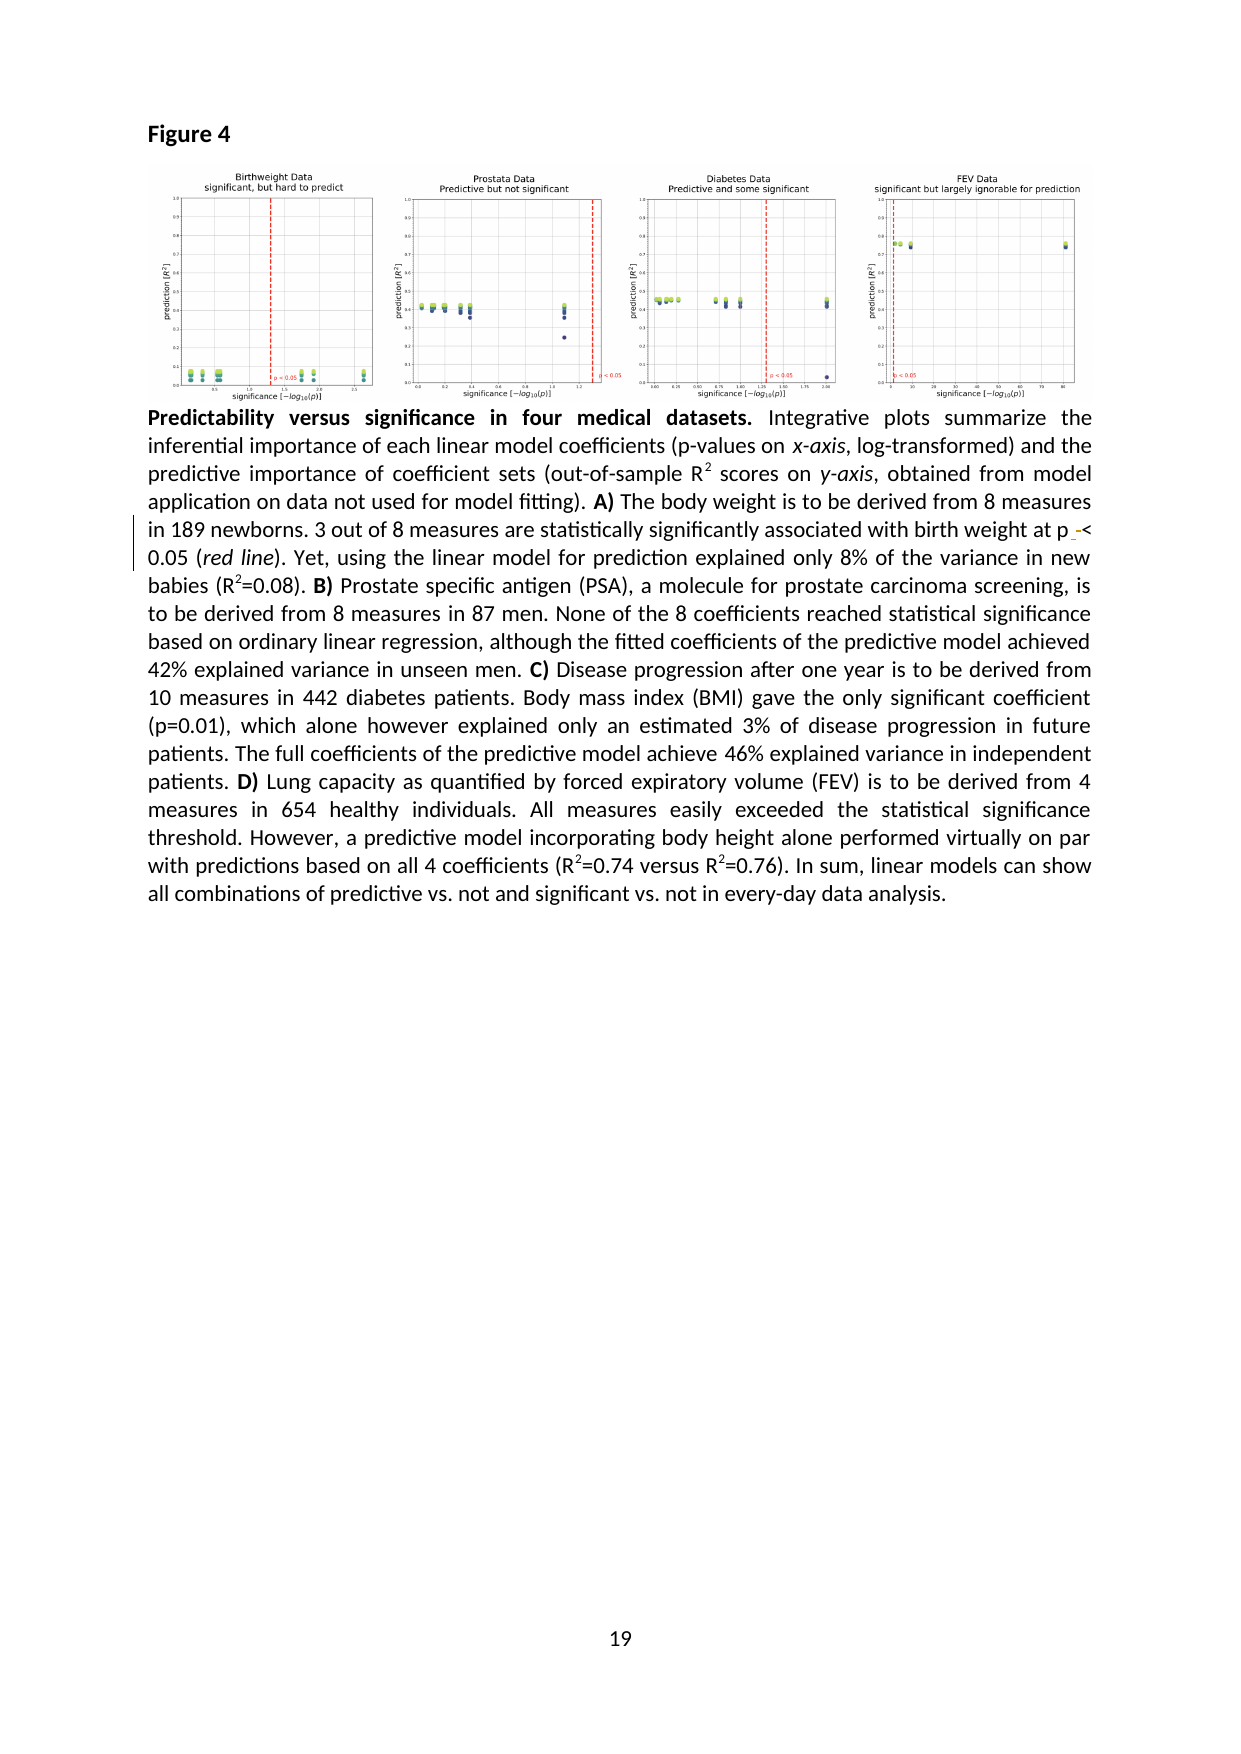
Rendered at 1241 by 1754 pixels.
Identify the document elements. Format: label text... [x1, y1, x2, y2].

text Predictability versus significance in four medical datasets. Integrative plots summarize the inferential importance of each linear model coefficients (p-values on x-axis, log-transformed) and the predictive importance of coefficient sets (out-of-sample R2 scores on y-axis, obtained from model application on data not used for model fitting). A) The body weight is to be derived from 8 measures in 189 newborns. 3 out of 8 measures are statistically significantly associated with birth weight at p<0.05 (red line). Yet, using the linear model for prediction explained only 8% of the variance in new babies (R2=0.08). B) Prostate specific antigen (PSA), a molecule for prostate carcinoma screening, is to be derived from 8 measures in 87 men. None of the 8 coefficients reached statistical significance based on ordinary linear regression, although the fitted coefficients of the predictive model achieved 42% explained variance in unseen men. C) Disease progression after one year is to be derived from 10 measures in 442 diabetes patients. Body mass index (BMI) gave the only significant coefficient (p=0.01), which alone however explained only an estimated 3% of disease progression in future patients. The full coefficients of the predictive model achieve 46% explained variance in independent patients. D) Lung capacity as quantified by forced expiratory volume (FEV) is to be derived from 4 measures in 654 healthy individuals. All measures easily exceeded the statistical significance threshold. However, a predictive model incorporating body height alone performed virtually on par with predictions based on all 4 coefficients (R2=0.74 versus R2=0.76). In sum, linear models can show all combinations of predictive vs. not and significant vs. not in every-day data analysis. [148, 403, 1092, 907]
picture [147, 163, 1093, 403]
text Figure 4 [148, 118, 1092, 149]
